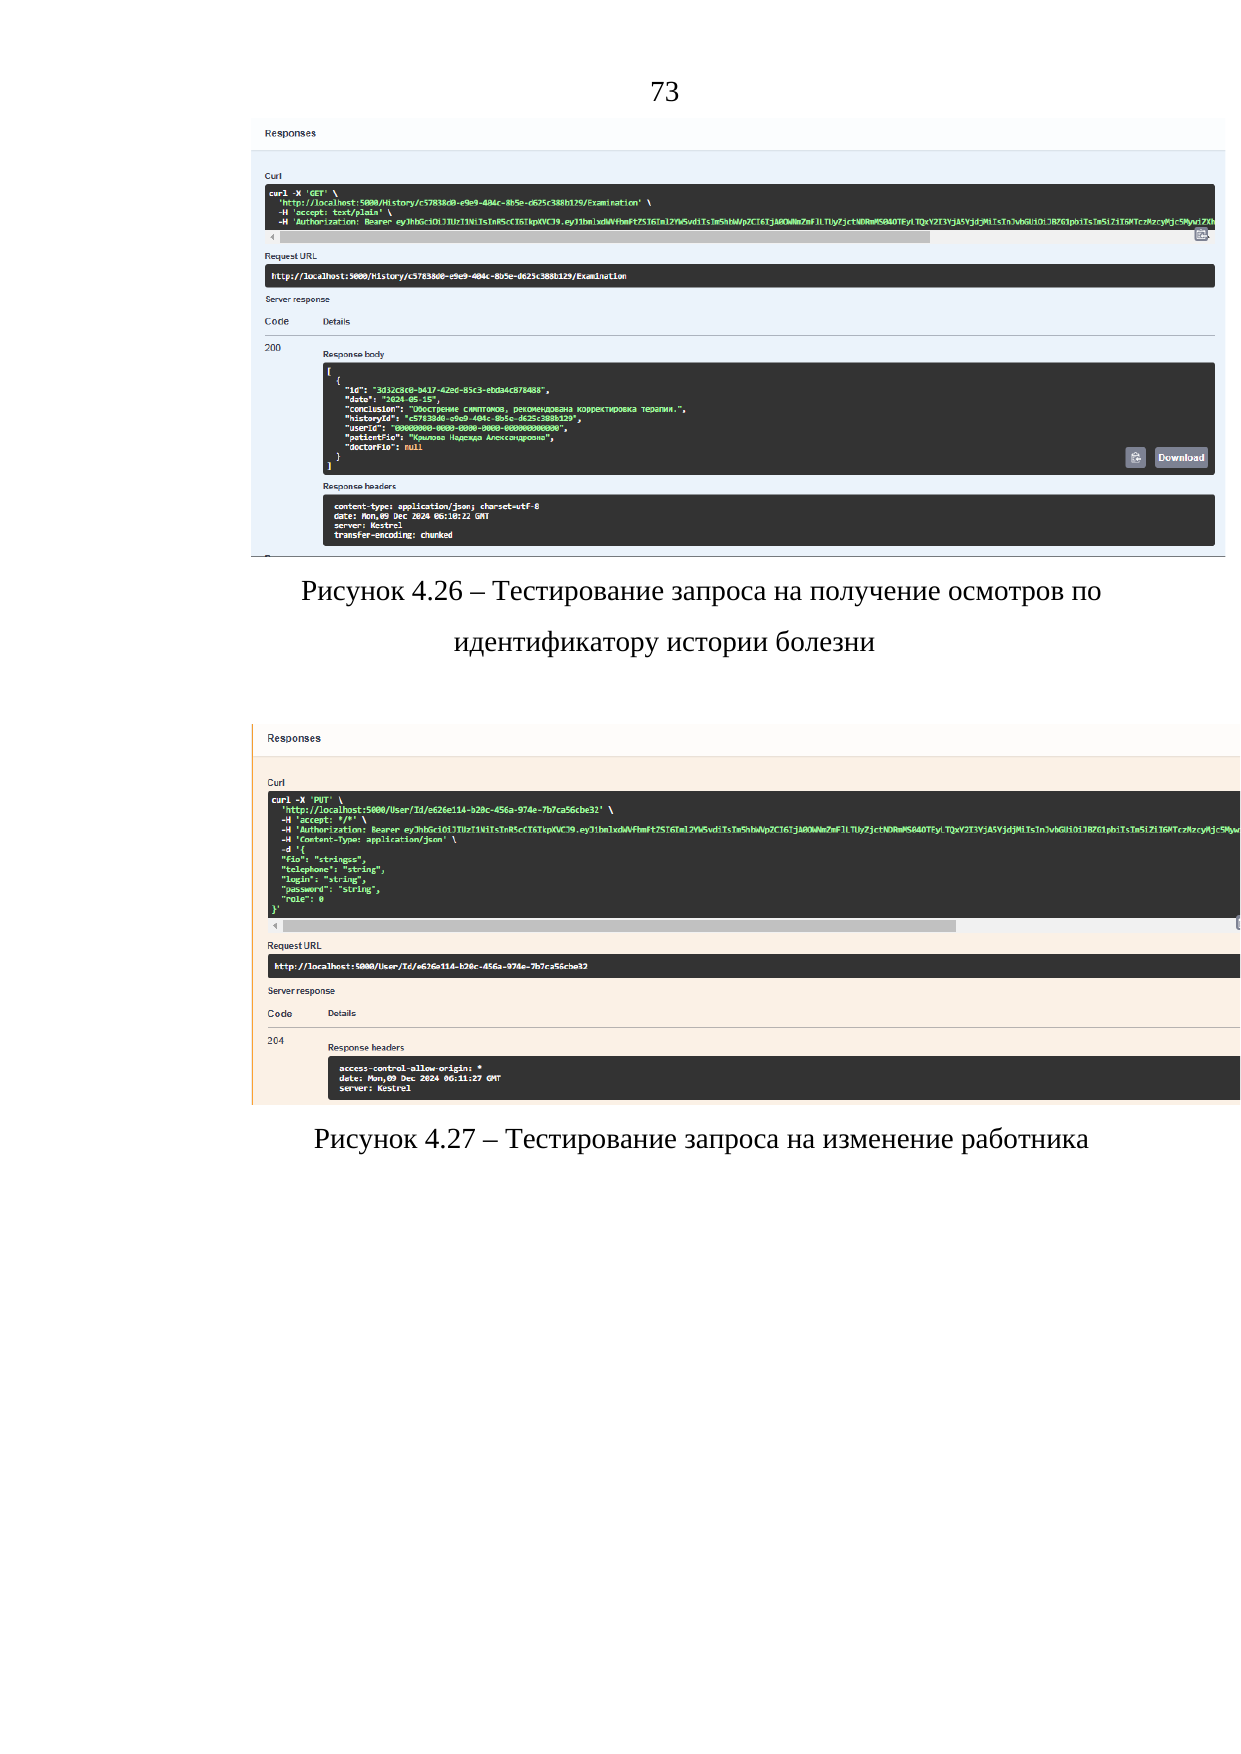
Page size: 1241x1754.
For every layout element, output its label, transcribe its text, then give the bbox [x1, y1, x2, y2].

list Рисунок 4.27 – Тестирование запроса на изменение работника [177, 1121, 1152, 1154]
picture [251, 724, 1241, 1105]
list Рисунок 4.26 – Тестирование запроса на получение осмотров по идентификатору истории болезни [177, 573, 1152, 657]
picture [251, 118, 1226, 557]
